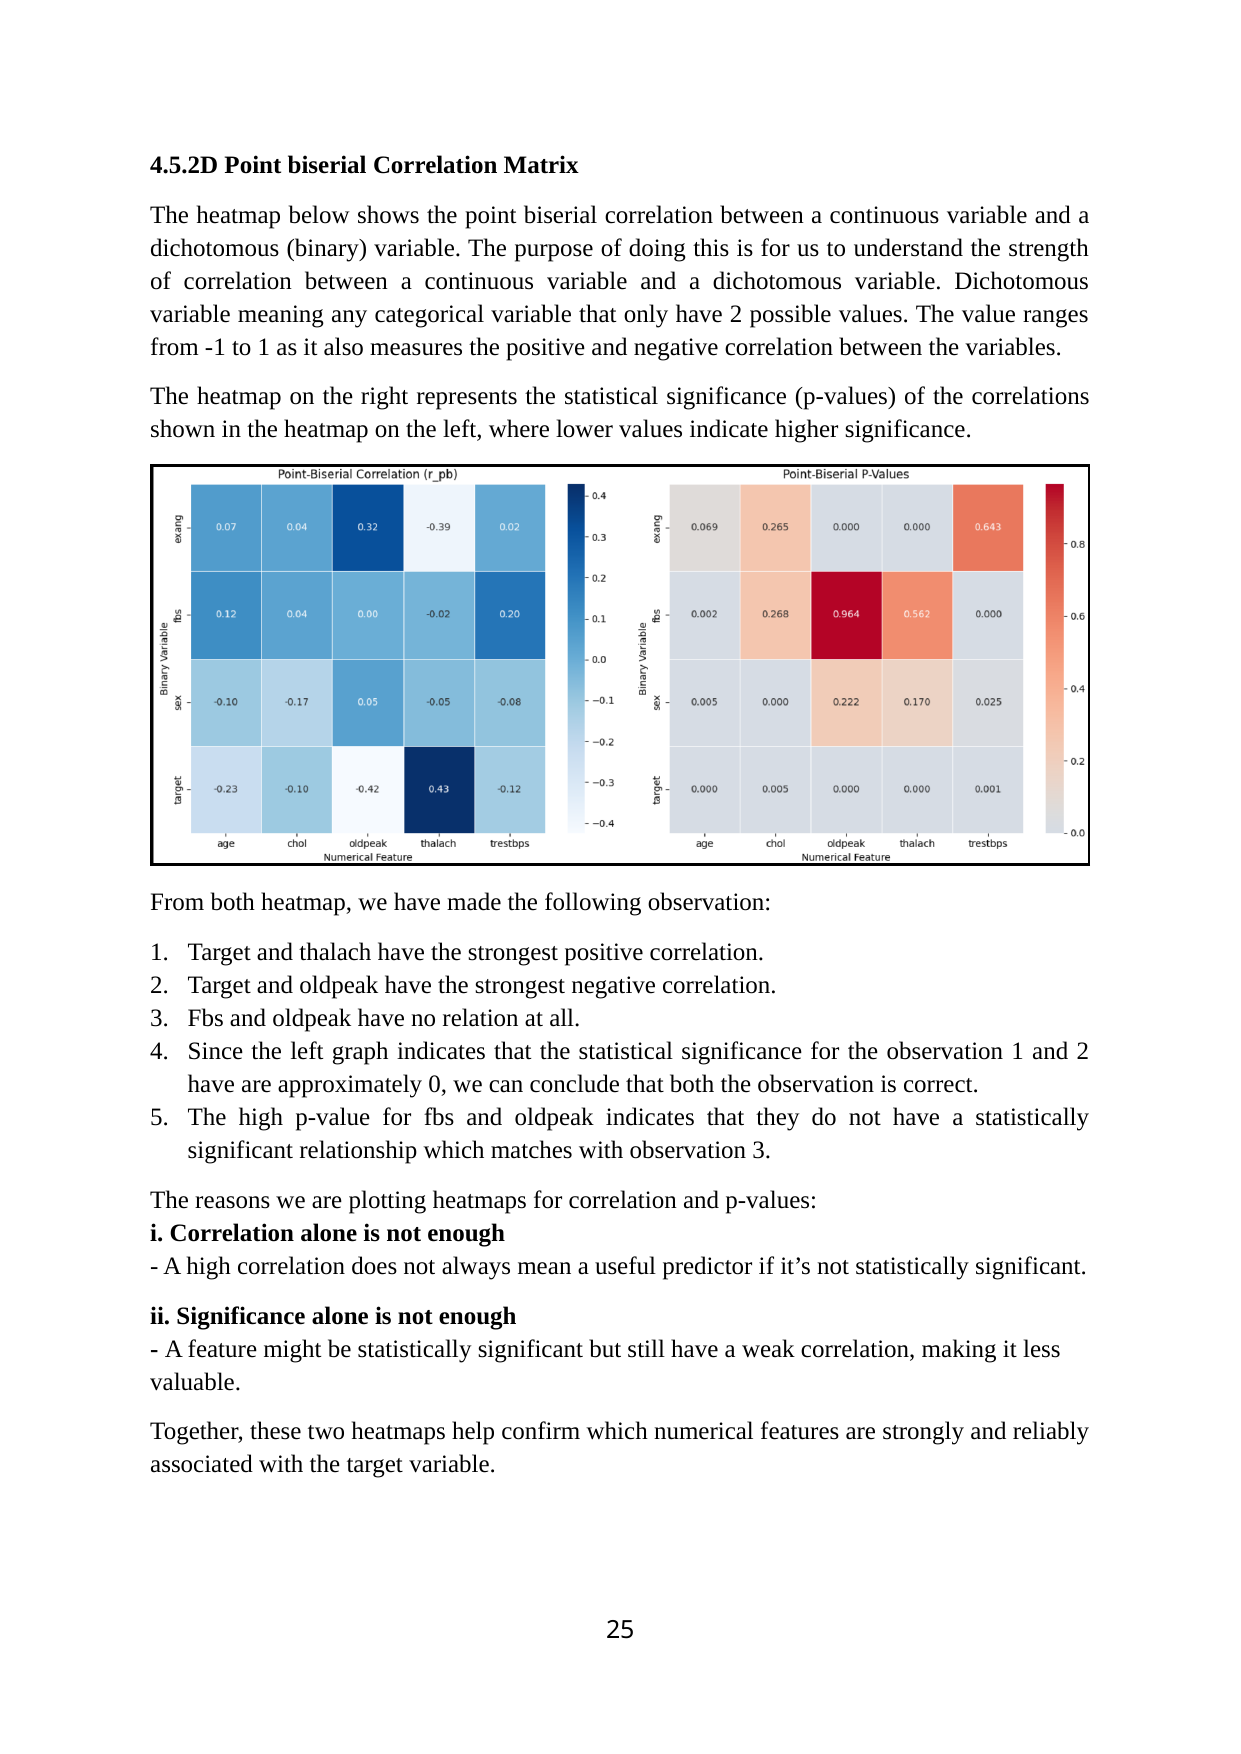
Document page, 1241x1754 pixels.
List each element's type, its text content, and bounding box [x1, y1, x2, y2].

text Together, these two heatmaps help confirm which numerical features are strongly and reliably associated with the target variable. [150, 1416, 1090, 1478]
text ii. Significance alone is not enough - A feature might be statistically significant but still have a weak correlation, making it less valuable. [150, 1301, 1090, 1396]
text From both heatmap, we have made the following observation: [150, 887, 1090, 916]
text 4.5.2D Point biserial Correlation Matrix [150, 150, 1090, 179]
list Target and thalach have the strongest positive correlation. [150, 937, 1090, 966]
text The heatmap on the right represents the statistical significance (p-values) of the correlations shown in the heatmap on the left, where lower values indicate higher significance. [150, 381, 1090, 443]
text The heatmap below shows the point biserial correlation between a continuous variable and a dichotomous (binary) variable. The purpose of doing this is for us to understand the strength of correlation between a continuous variable and a dichotomous variable. Dichotomous variable meaning any categorical variable that only have 2 possible values. The value ranges from -1 to 1 as it also measures the positive and negative correlation between the variables. [150, 200, 1090, 361]
list Since the left graph indicates that the statistical significance for the observation 1 and 2 have are approximately 0, we can conclude that both the observation is correct. [150, 1036, 1090, 1098]
text The reasons we are plotting heatmaps for correlation and p-values: i. Correlation alone is not enough - A high correlation does not always mean a useful predictor if it’s not statistically significant. [150, 1185, 1090, 1280]
list Target and oldpeak have the strongest negative correlation. [150, 970, 1090, 999]
picture [153, 467, 1088, 863]
list The high p-value for fbs and oldpeak indicates that they do not have a statistically significant relationship which matches with observation 3. [150, 1102, 1090, 1164]
list Fbs and oldpeak have no relation at all. [150, 1003, 1090, 1032]
